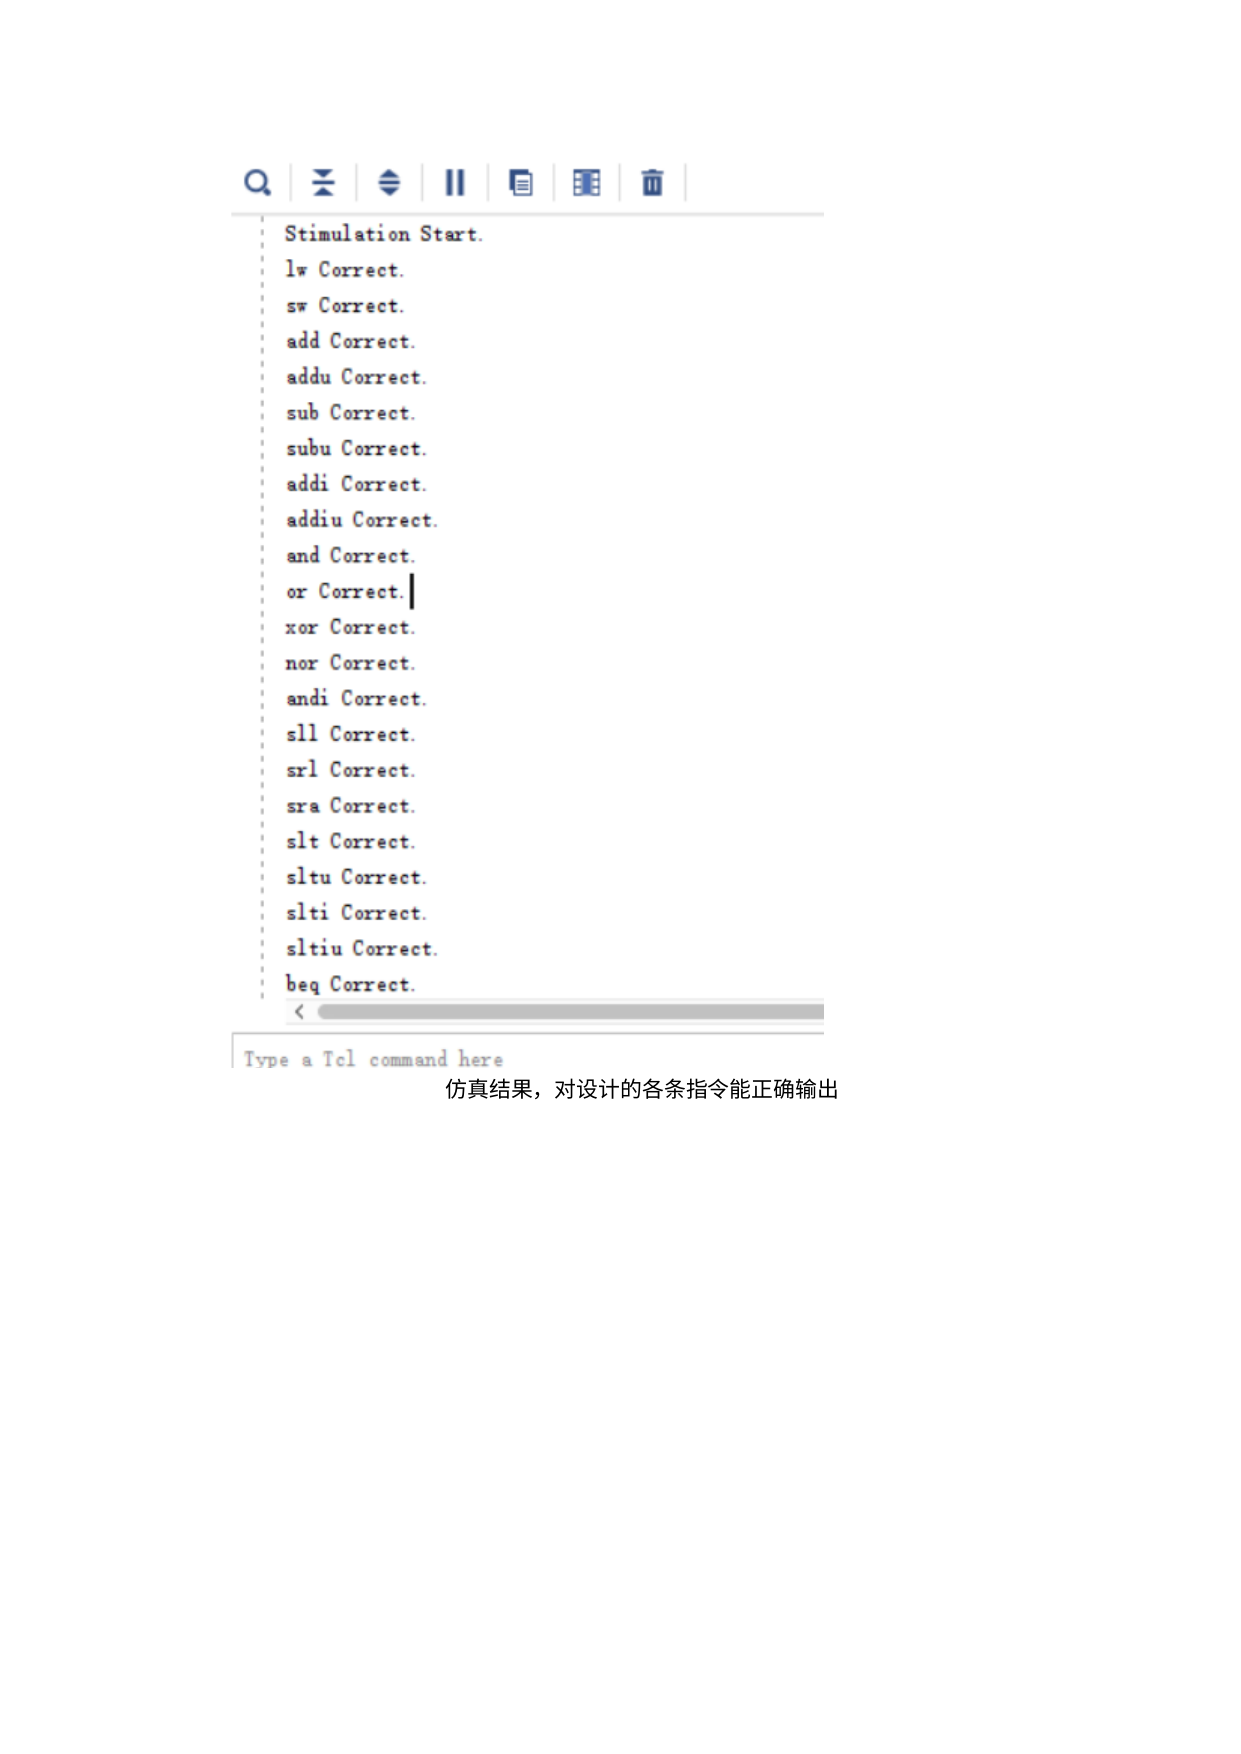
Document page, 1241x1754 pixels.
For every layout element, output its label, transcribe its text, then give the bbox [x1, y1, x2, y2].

picture [231, 162, 824, 1068]
text 仿真结果，对设计的各条指令能正确输出 [187, 1072, 1053, 1104]
